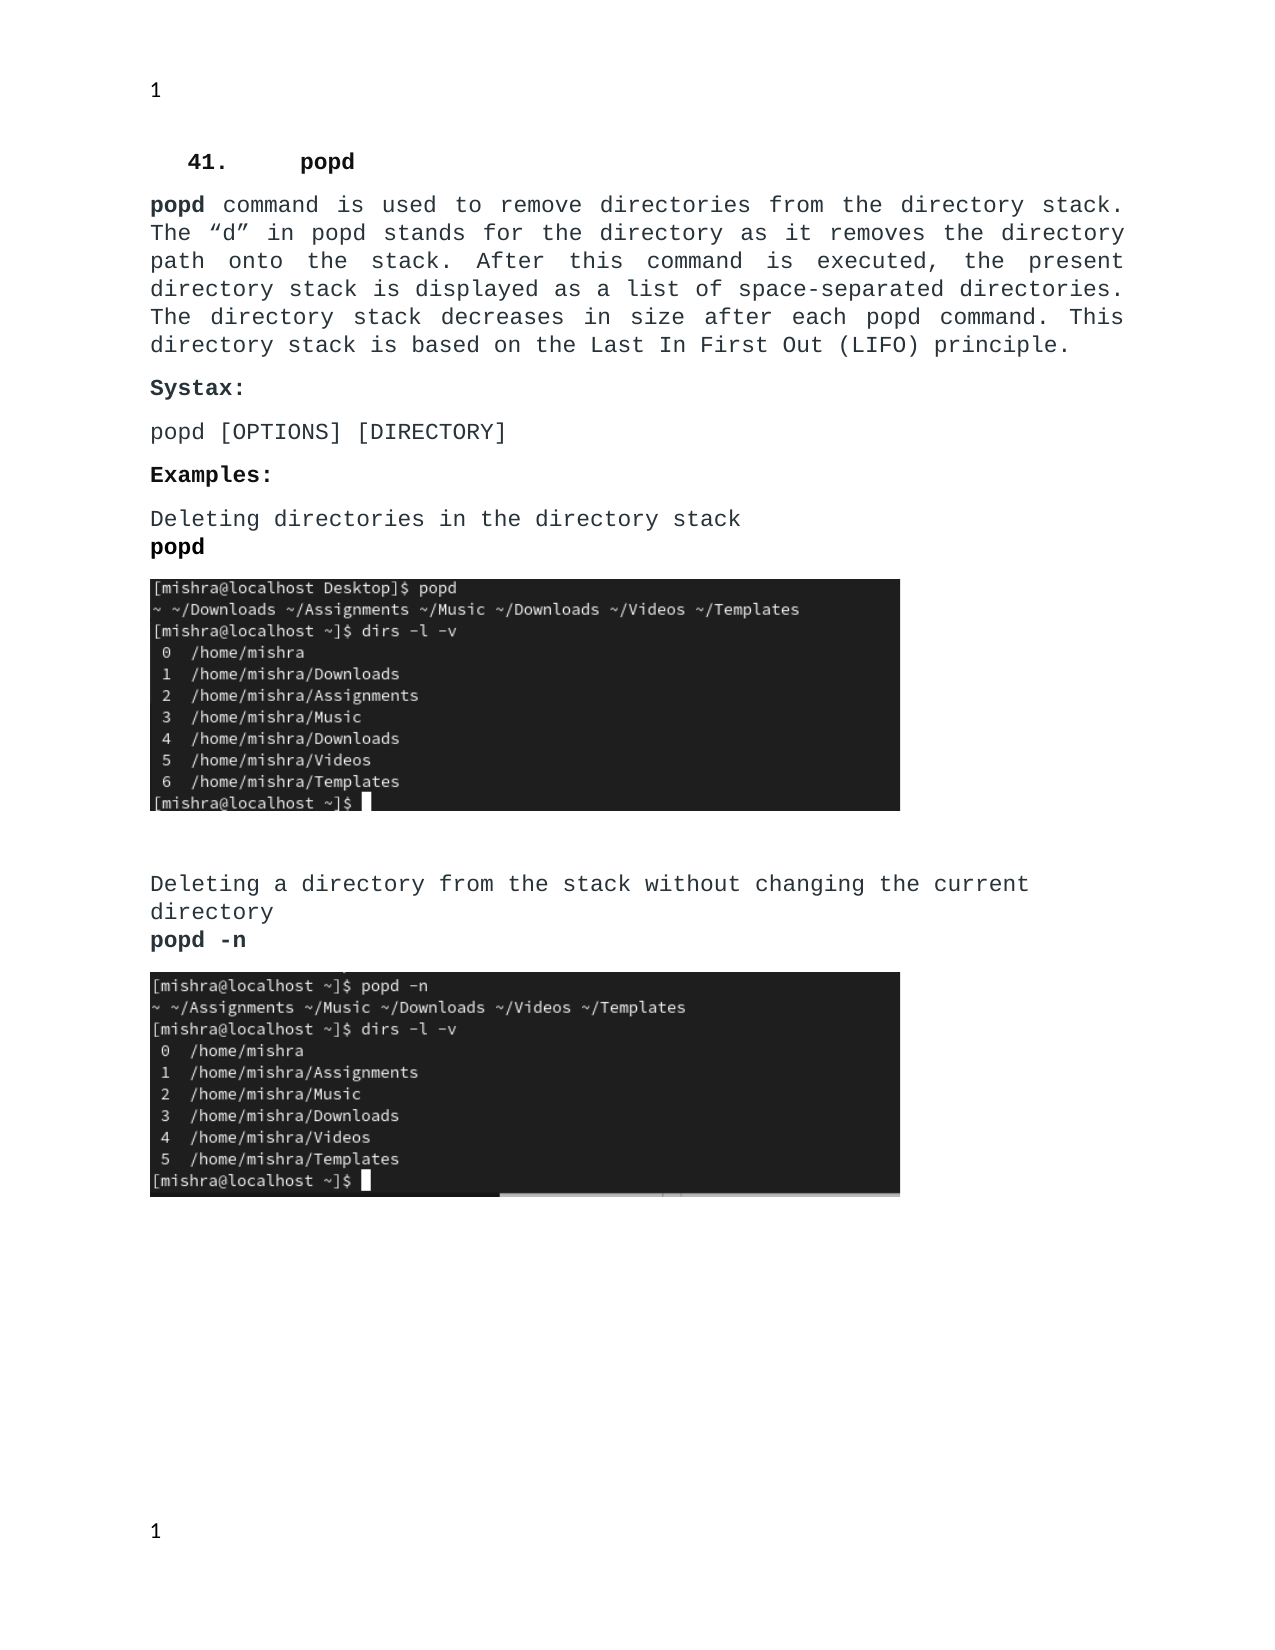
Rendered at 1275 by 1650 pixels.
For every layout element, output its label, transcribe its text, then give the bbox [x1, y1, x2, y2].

text popd -n [150, 928, 1125, 954]
picture [150, 972, 901, 1197]
picture [150, 579, 901, 811]
list popd [187, 150, 1125, 176]
text Examples: [150, 464, 1125, 490]
text popd [150, 535, 1125, 561]
subtitle Deleting a directory from the stack without changing the current directory [150, 872, 1125, 926]
text popd command is used to remove directories from the directory stack. The “d” in popd stands for the directory as it removes the directory path onto the stack. After this command is executed, the present directory stack is displayed as a list of space-separated directories. The directory stack decreases in size after each popd command. This directory stack is based on the Last In First Out (LIFO) principle. [150, 193, 1125, 359]
text popd [OPTIONS] [DIRECTORY] [150, 420, 1125, 446]
text Systax: [150, 377, 1125, 403]
subtitle Deleting directories in the directory stack [150, 507, 1125, 533]
